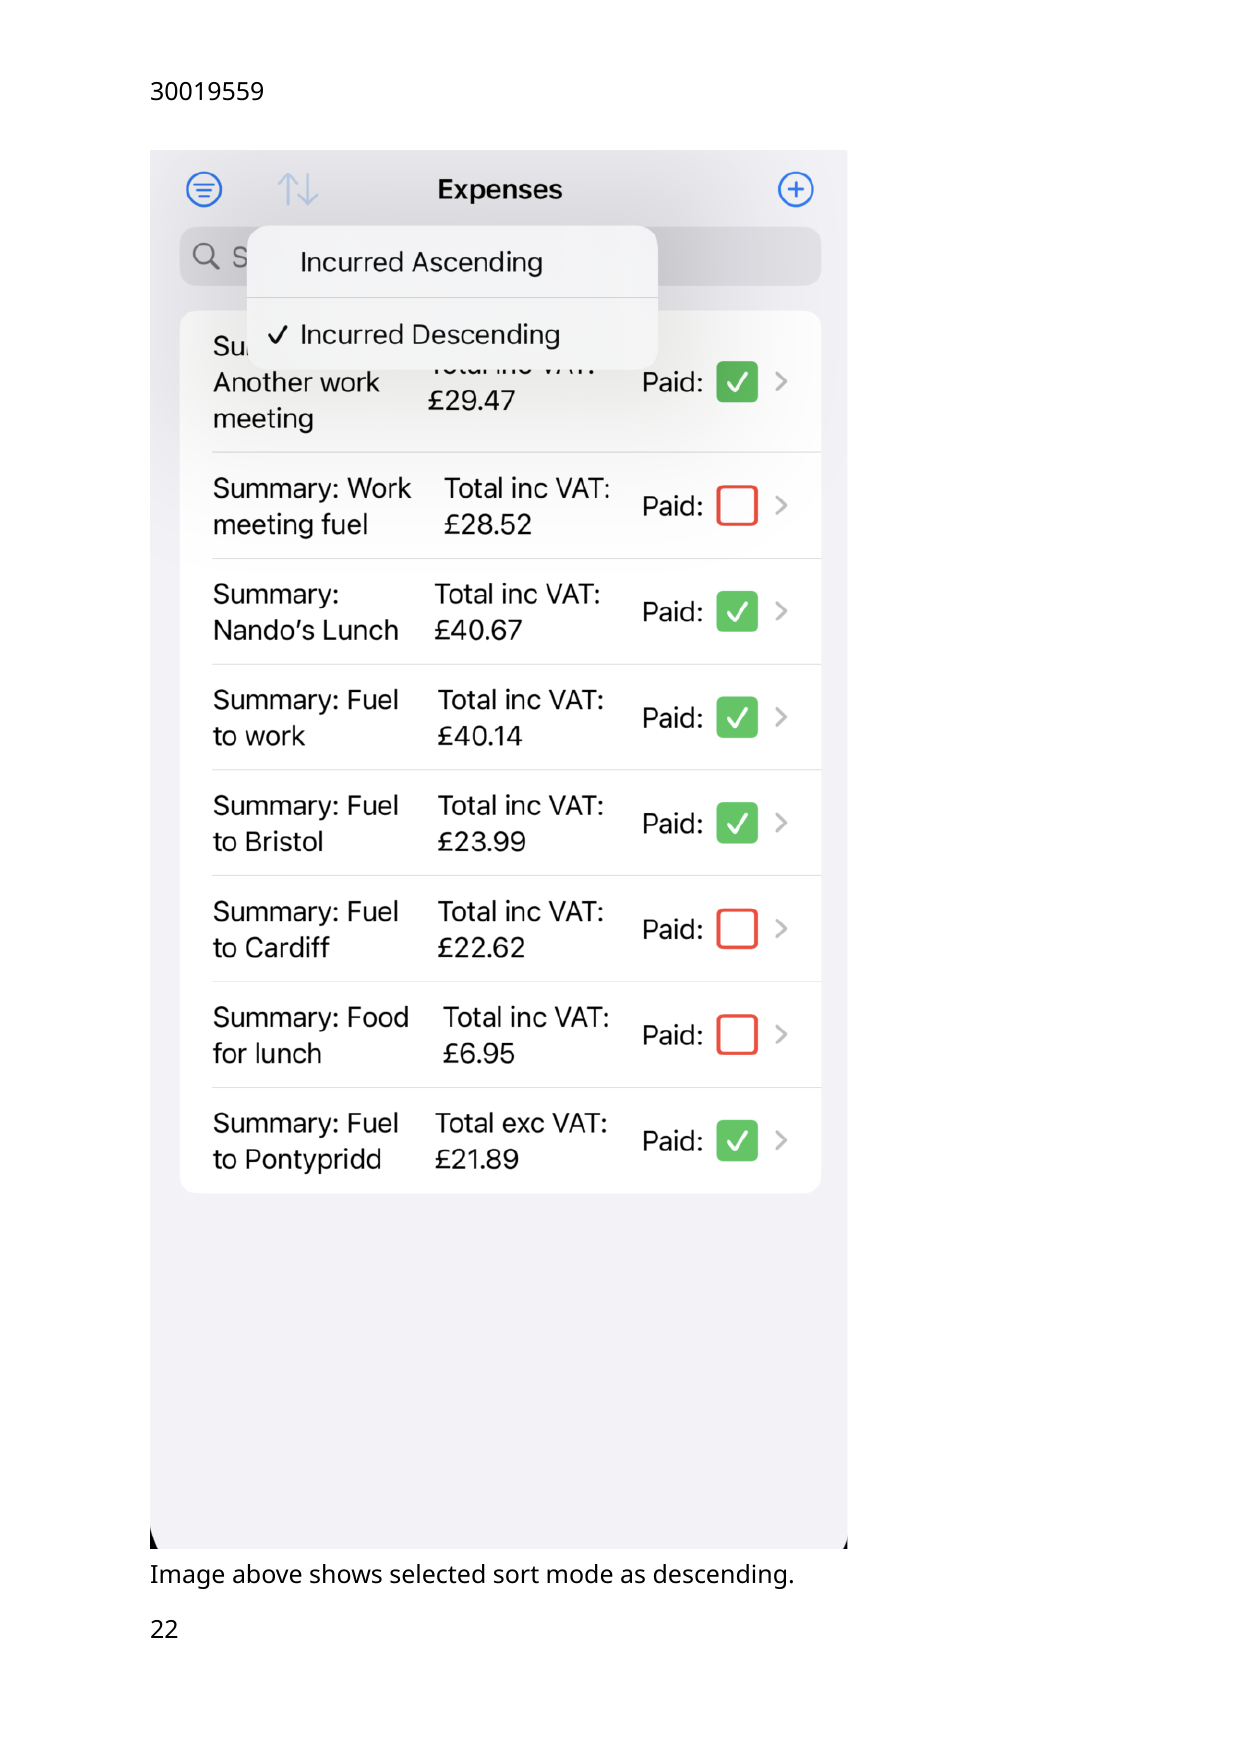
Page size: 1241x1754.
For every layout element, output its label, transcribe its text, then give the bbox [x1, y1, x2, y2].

text Image above shows selected sort mode as descending. [150, 1557, 1090, 1591]
picture [150, 150, 848, 1549]
